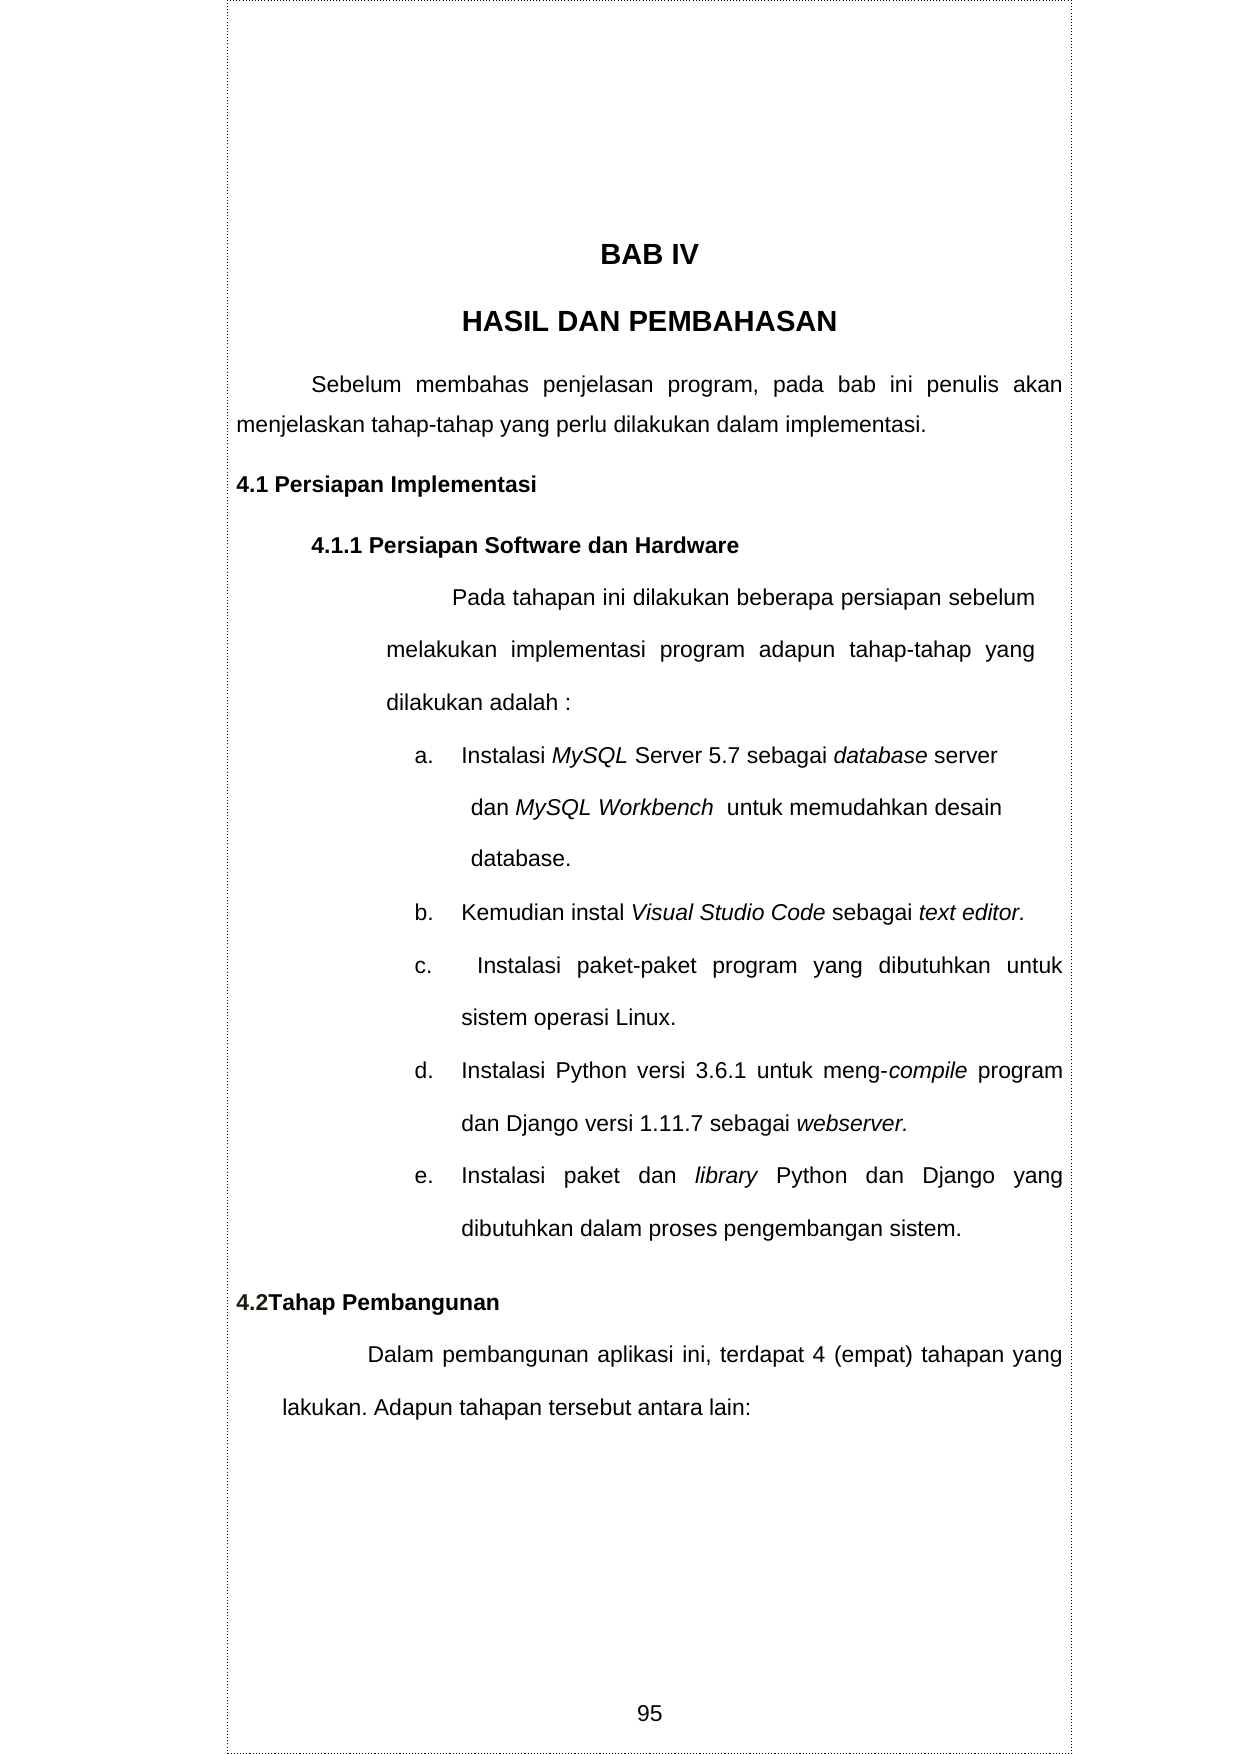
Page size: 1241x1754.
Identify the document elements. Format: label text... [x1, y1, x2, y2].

text Sebelum membahas penjelasan program, pada bab ini penulis akan menjelaskan tahap-tahap yang perlu dilakukan dalam implementasi. [236, 371, 1063, 437]
subtitle BAB IV [236, 237, 1063, 271]
text 4.1.1 Persiapan Software dan Hardware [236, 532, 1063, 558]
list Kemudian instal Visual Studio Code sebagai text editor. [414, 898, 1035, 925]
list Instalasi MySQL Server 5.7 sebagai database server dan MySQL Workbench untuk memudahkan desain database. [414, 742, 1035, 872]
text 4.1 Persiapan Implementasi [236, 471, 1063, 498]
subtitle HASIL DAN PEMBAHASAN [236, 304, 1063, 338]
list Instalasi paket dan library Python dan Django yang dibutuhkan dalam proses pengembangan sistem. [414, 1162, 1063, 1242]
list Instalasi Python versi 3.6.1 untuk meng-compile program dan Django versi 1.11.7 sebagai webserver. [414, 1057, 1063, 1136]
text Dalam pembangunan aplikasi ini, terdapat 4 (empat) tahapan yang lakukan. Adapun tahapan tersebut antara lain: [282, 1341, 1063, 1421]
subtitle 4.2Tahap Pembangunan [236, 1289, 1063, 1315]
list Instalasi paket-paket program yang dibutuhkan untuk sistem operasi Linux. [414, 952, 1063, 1031]
text Pada tahapan ini dilakukan beberapa persiapan sebelum melakukan implementasi program adapun tahap-tahap yang dilakukan adalah : [386, 584, 1035, 715]
